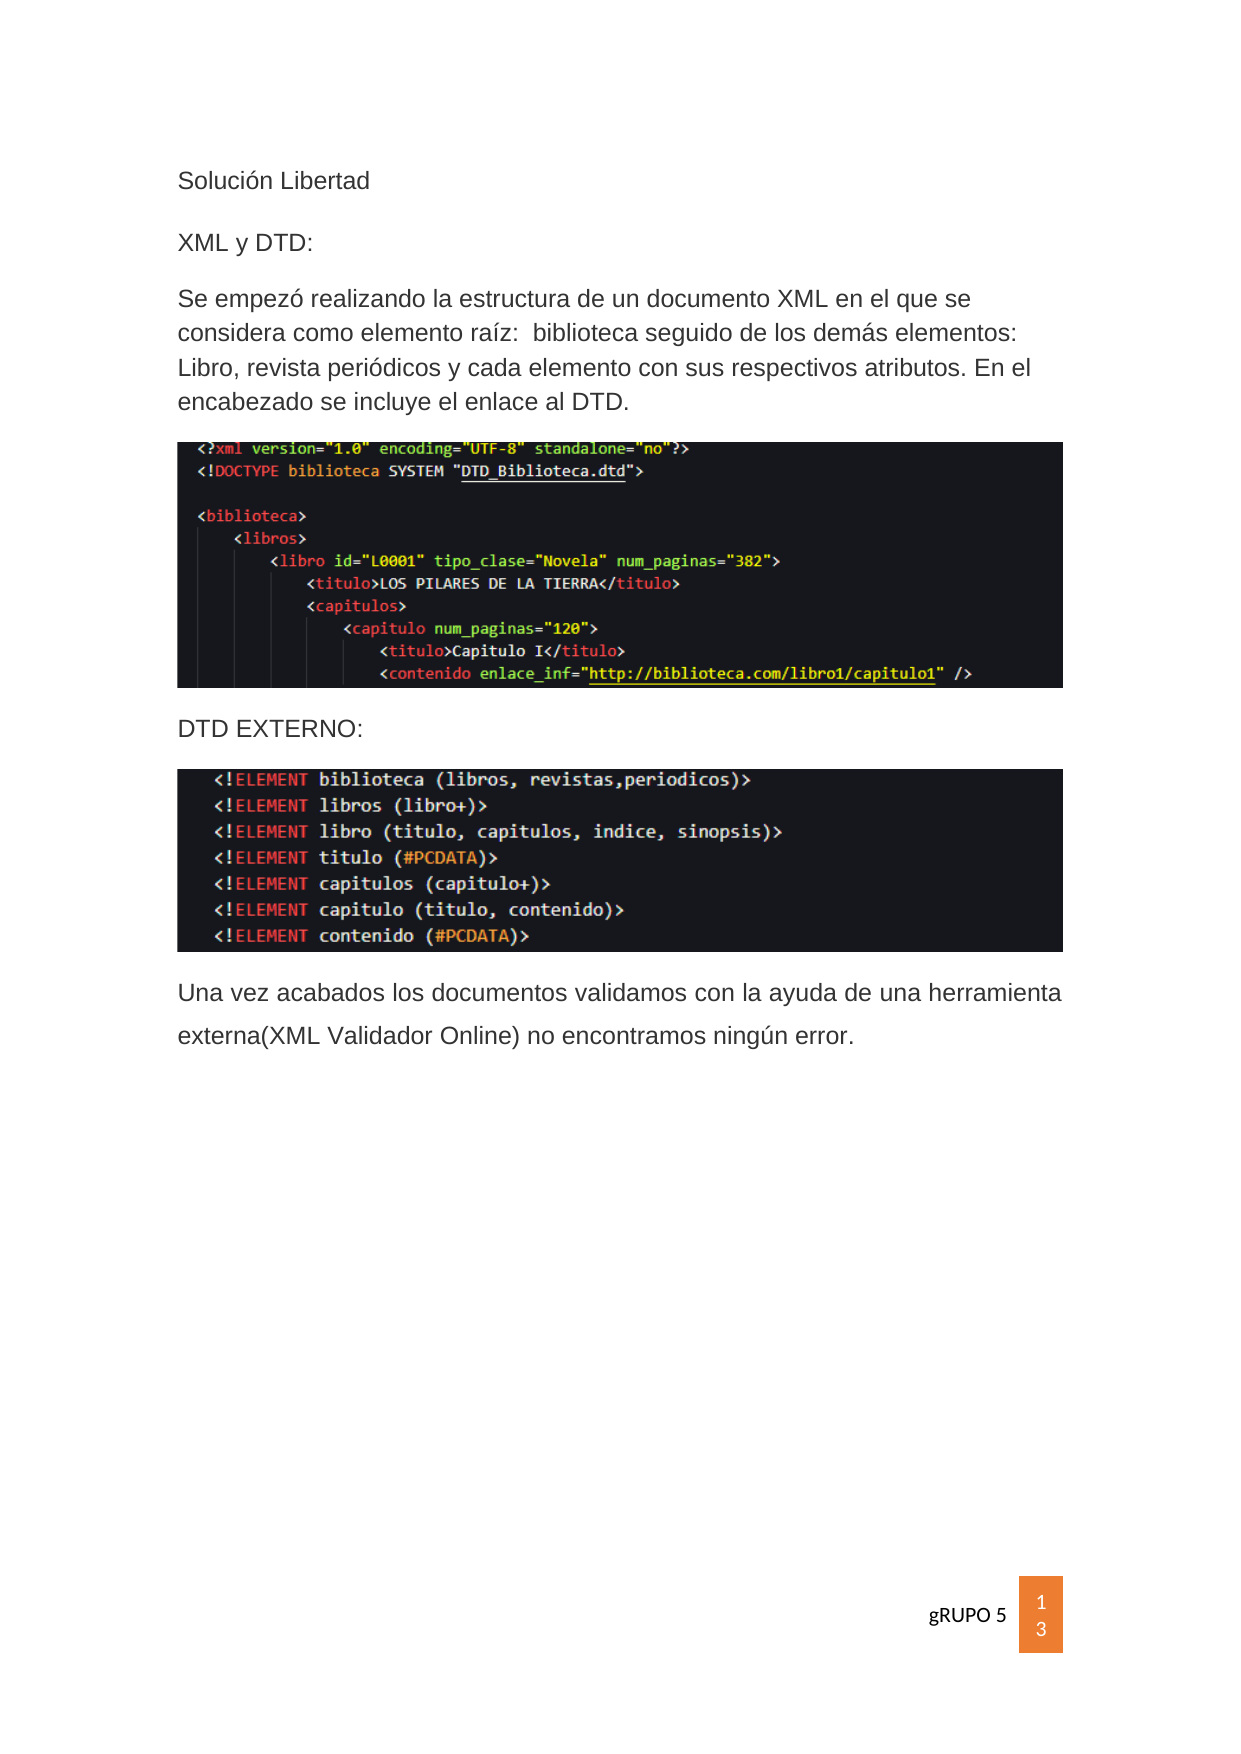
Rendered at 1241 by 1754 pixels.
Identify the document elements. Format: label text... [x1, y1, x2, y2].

text Una vez acabados los documentos validamos con la ayuda de una herramienta externa(XML Validador Online) no encontramos ningún error. [177, 978, 1063, 1050]
picture [177, 769, 1063, 952]
text Se empezó realizando la estructura de un documento XML en el que se considera como elemento raíz: biblioteca seguido de los demás elementos: Libro, revista periódicos y cada elemento con sus respectivos atributos. En el encabezado se incluye el enlace al DTD. [177, 283, 1063, 416]
picture [177, 442, 1063, 688]
text XML y DTD: [177, 228, 1063, 257]
text Solución Libertad [177, 166, 1063, 195]
text DTD EXTERNO: [177, 714, 1063, 742]
